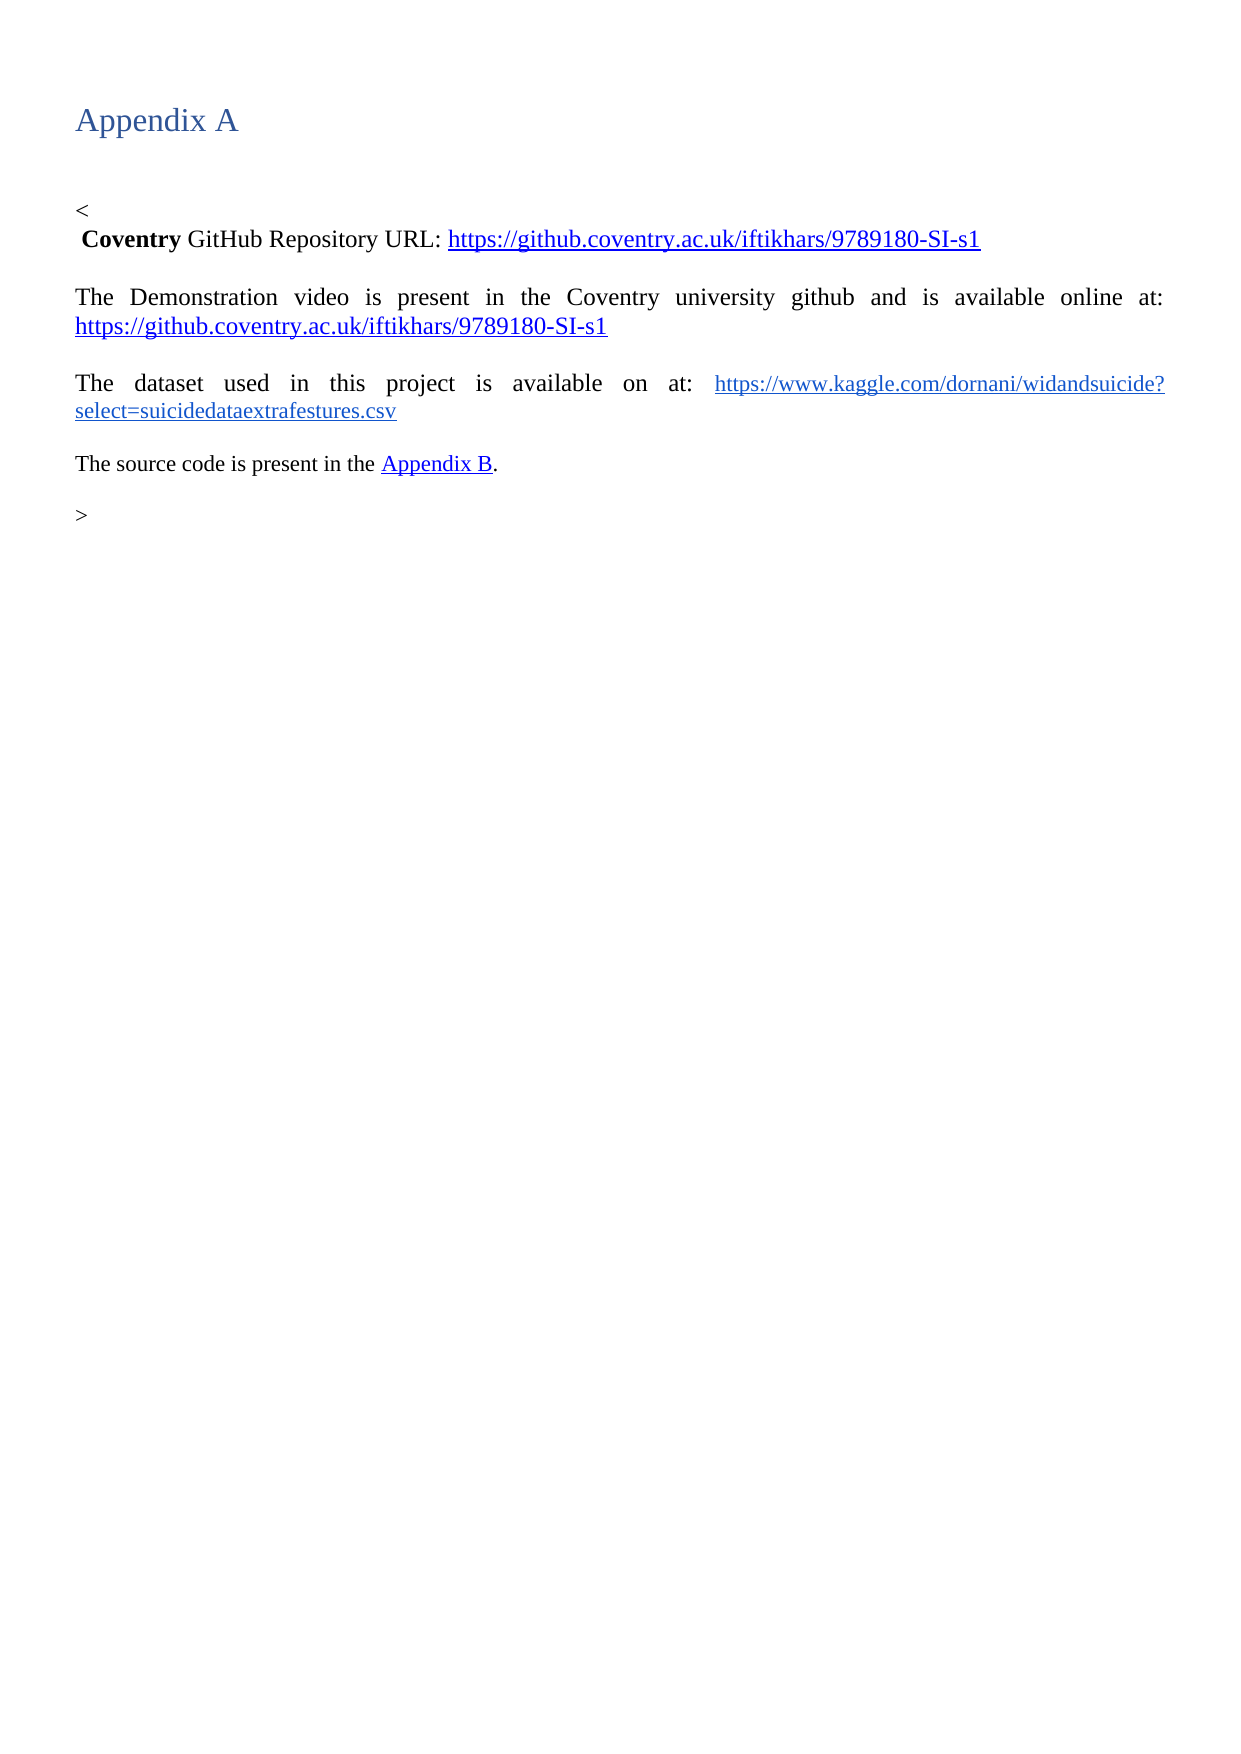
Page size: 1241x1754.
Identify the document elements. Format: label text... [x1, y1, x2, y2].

text > [75, 502, 1165, 529]
text The source code is present in the Appendix B. [75, 450, 1165, 476]
subtitle Appendix A [75, 100, 1165, 138]
text The Demonstration video is present in the Coventry university github and is available online at: https://github.coventry.ac.uk/iftikhars/9789180-SI-s1 [75, 282, 1165, 339]
text The dataset used in this project is available on at: https://www.kaggle.com/dornani/widandsuicide?select=suicidedataextrafestures.csv [75, 368, 1165, 423]
text < [75, 196, 1165, 224]
text Coventry GitHub Repository URL: https://github.coventry.ac.uk/iftikhars/9789180-SI-s1 [75, 224, 1165, 253]
